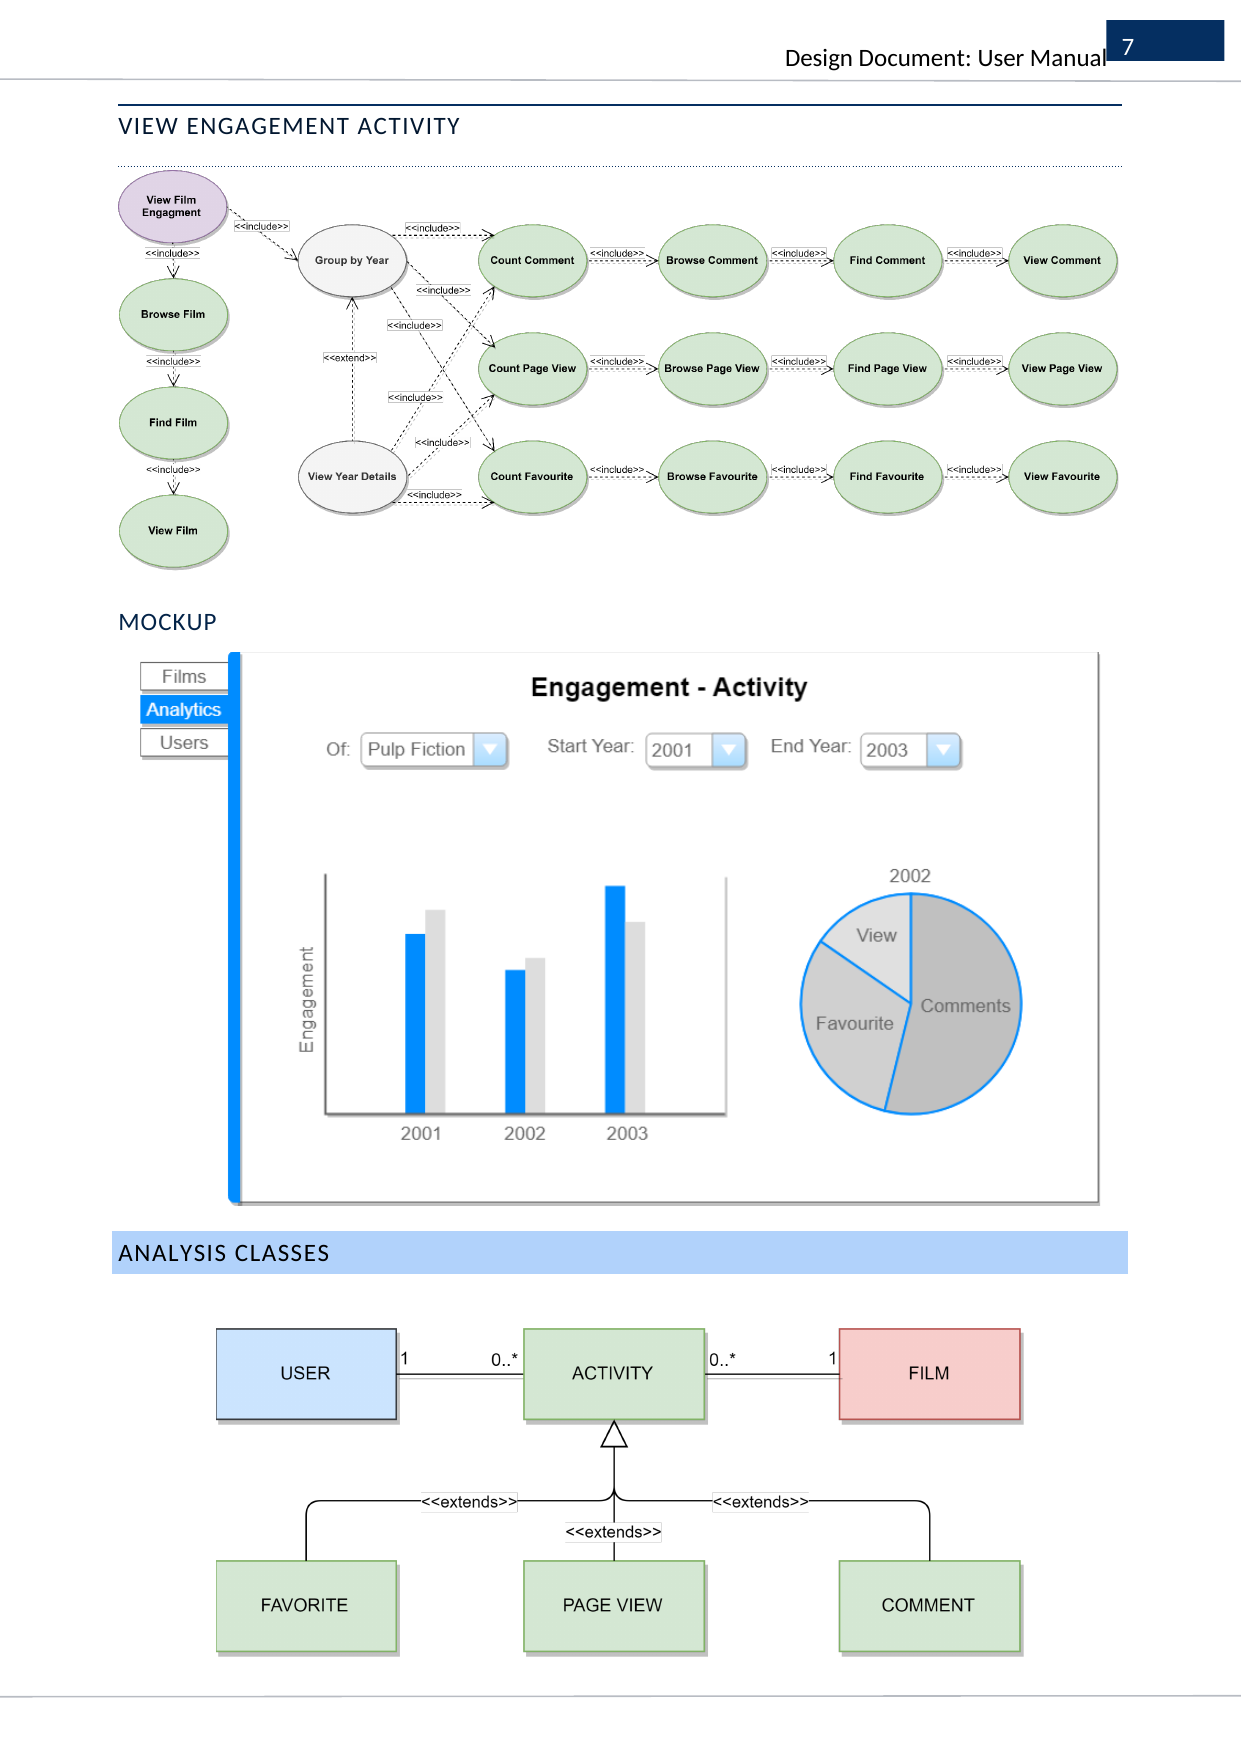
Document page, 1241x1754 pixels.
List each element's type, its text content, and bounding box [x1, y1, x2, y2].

picture [118, 170, 1119, 571]
subtitle View Engagement Activity [118, 106, 1122, 141]
subtitle Analysis Classes [118, 1237, 1122, 1267]
picture [216, 1320, 1025, 1658]
picture [140, 652, 1100, 1206]
